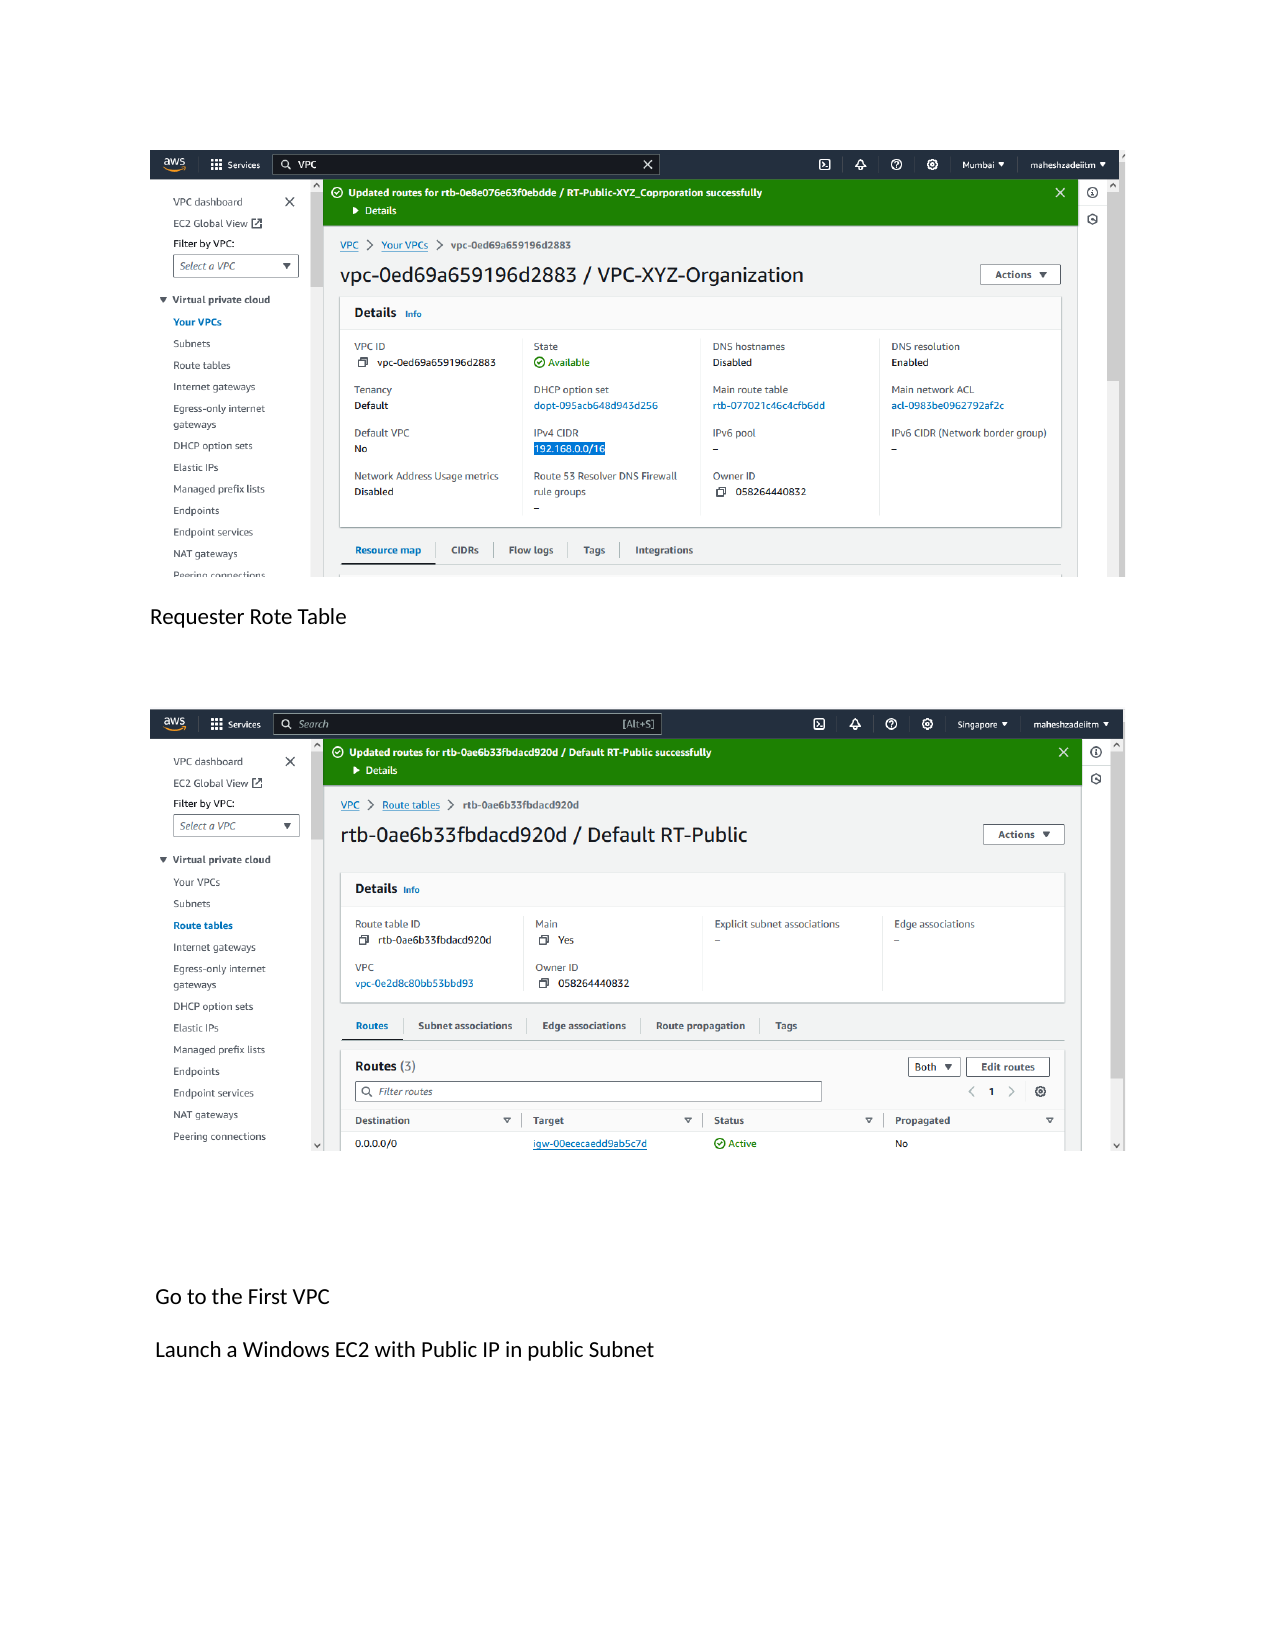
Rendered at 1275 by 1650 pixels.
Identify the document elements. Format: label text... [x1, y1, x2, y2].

text Go to the First VPC [150, 1282, 1125, 1310]
text Launch a Windows EC2 with Public IP in public Subnet [150, 1335, 1125, 1363]
picture [150, 707, 1125, 1151]
text Requester Rote Table [150, 602, 1125, 630]
picture [150, 150, 1125, 577]
